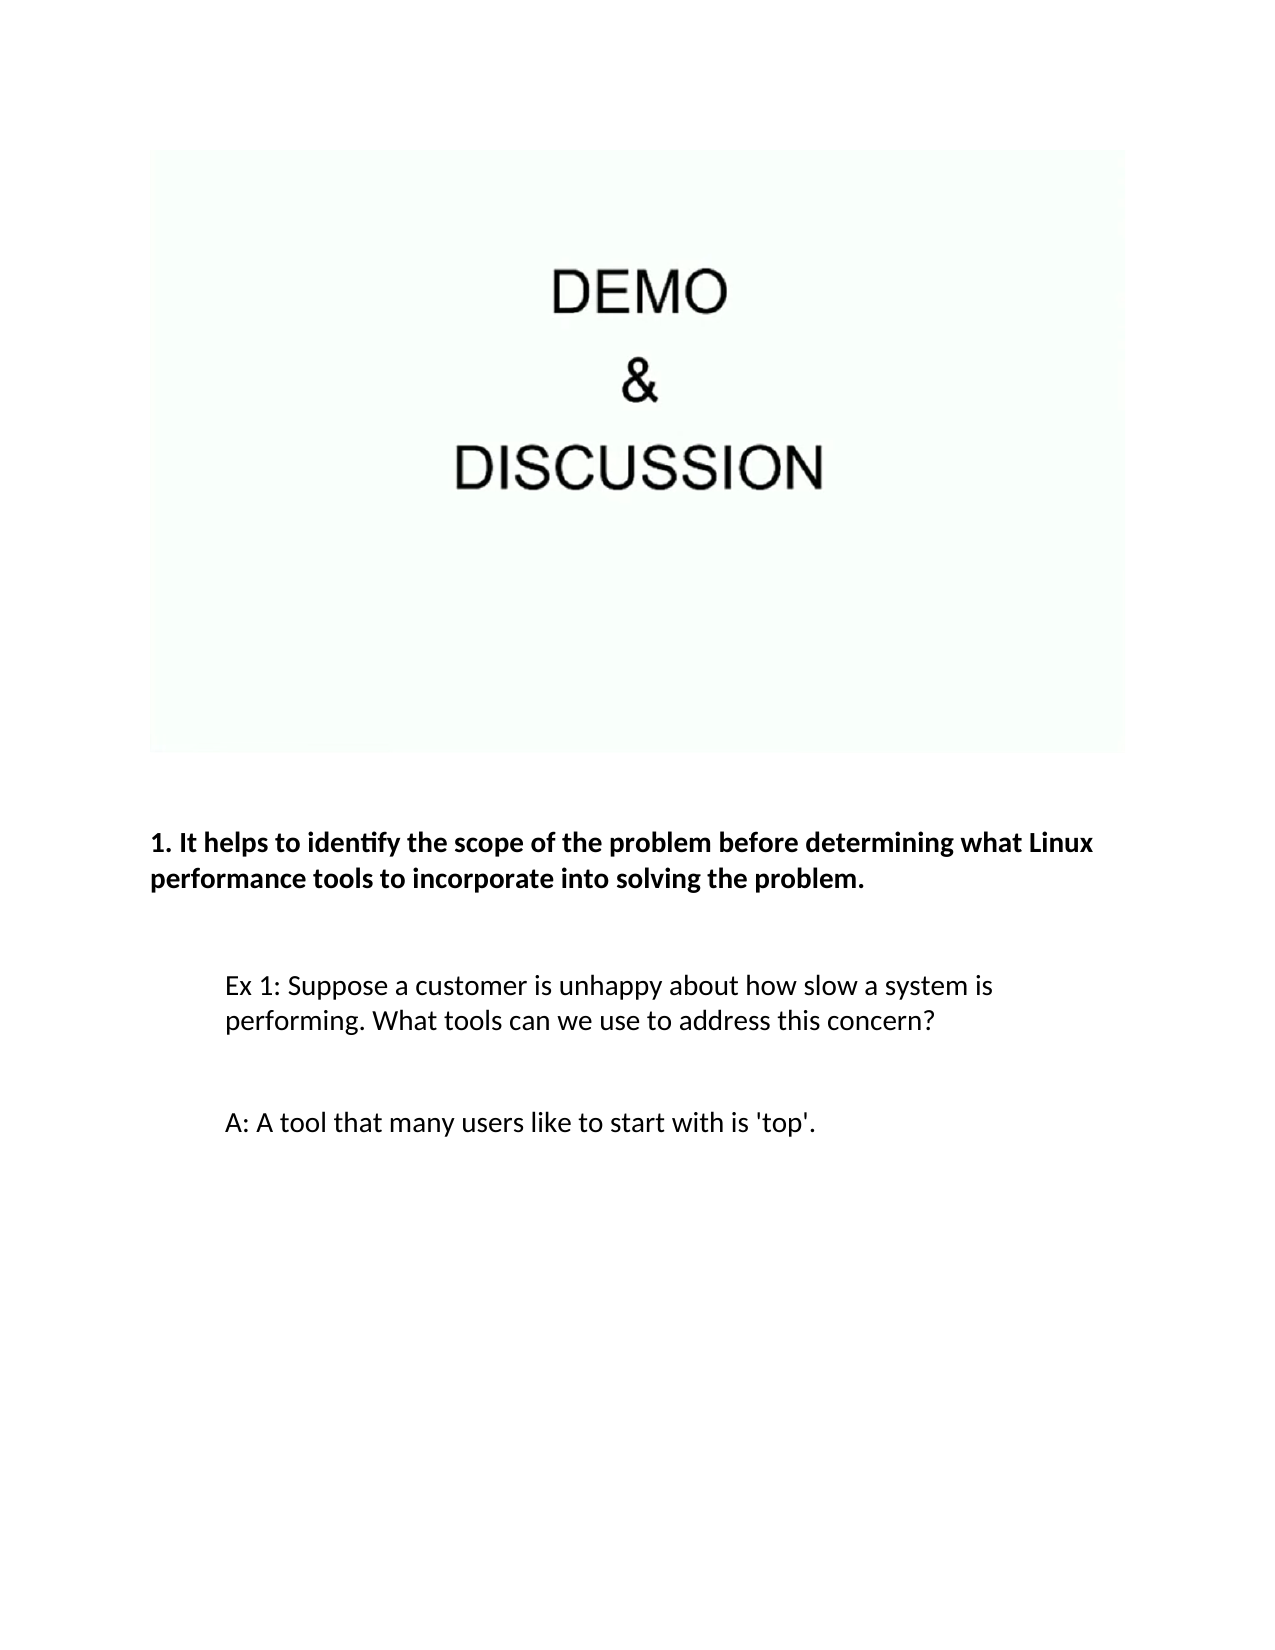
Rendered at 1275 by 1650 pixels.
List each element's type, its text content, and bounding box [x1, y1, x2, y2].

text 1. It helps to identify the scope of the problem before determining what Linux performance tools to incorporate into solving the problem. [150, 824, 1125, 895]
text Ex 1: Suppose a customer is unhappy about how slow a system is performing. What tools can we use to address this concern? [150, 967, 1125, 1038]
picture [150, 150, 1125, 753]
text A: A tool that many users like to start with is 'top'. [150, 1104, 1125, 1140]
